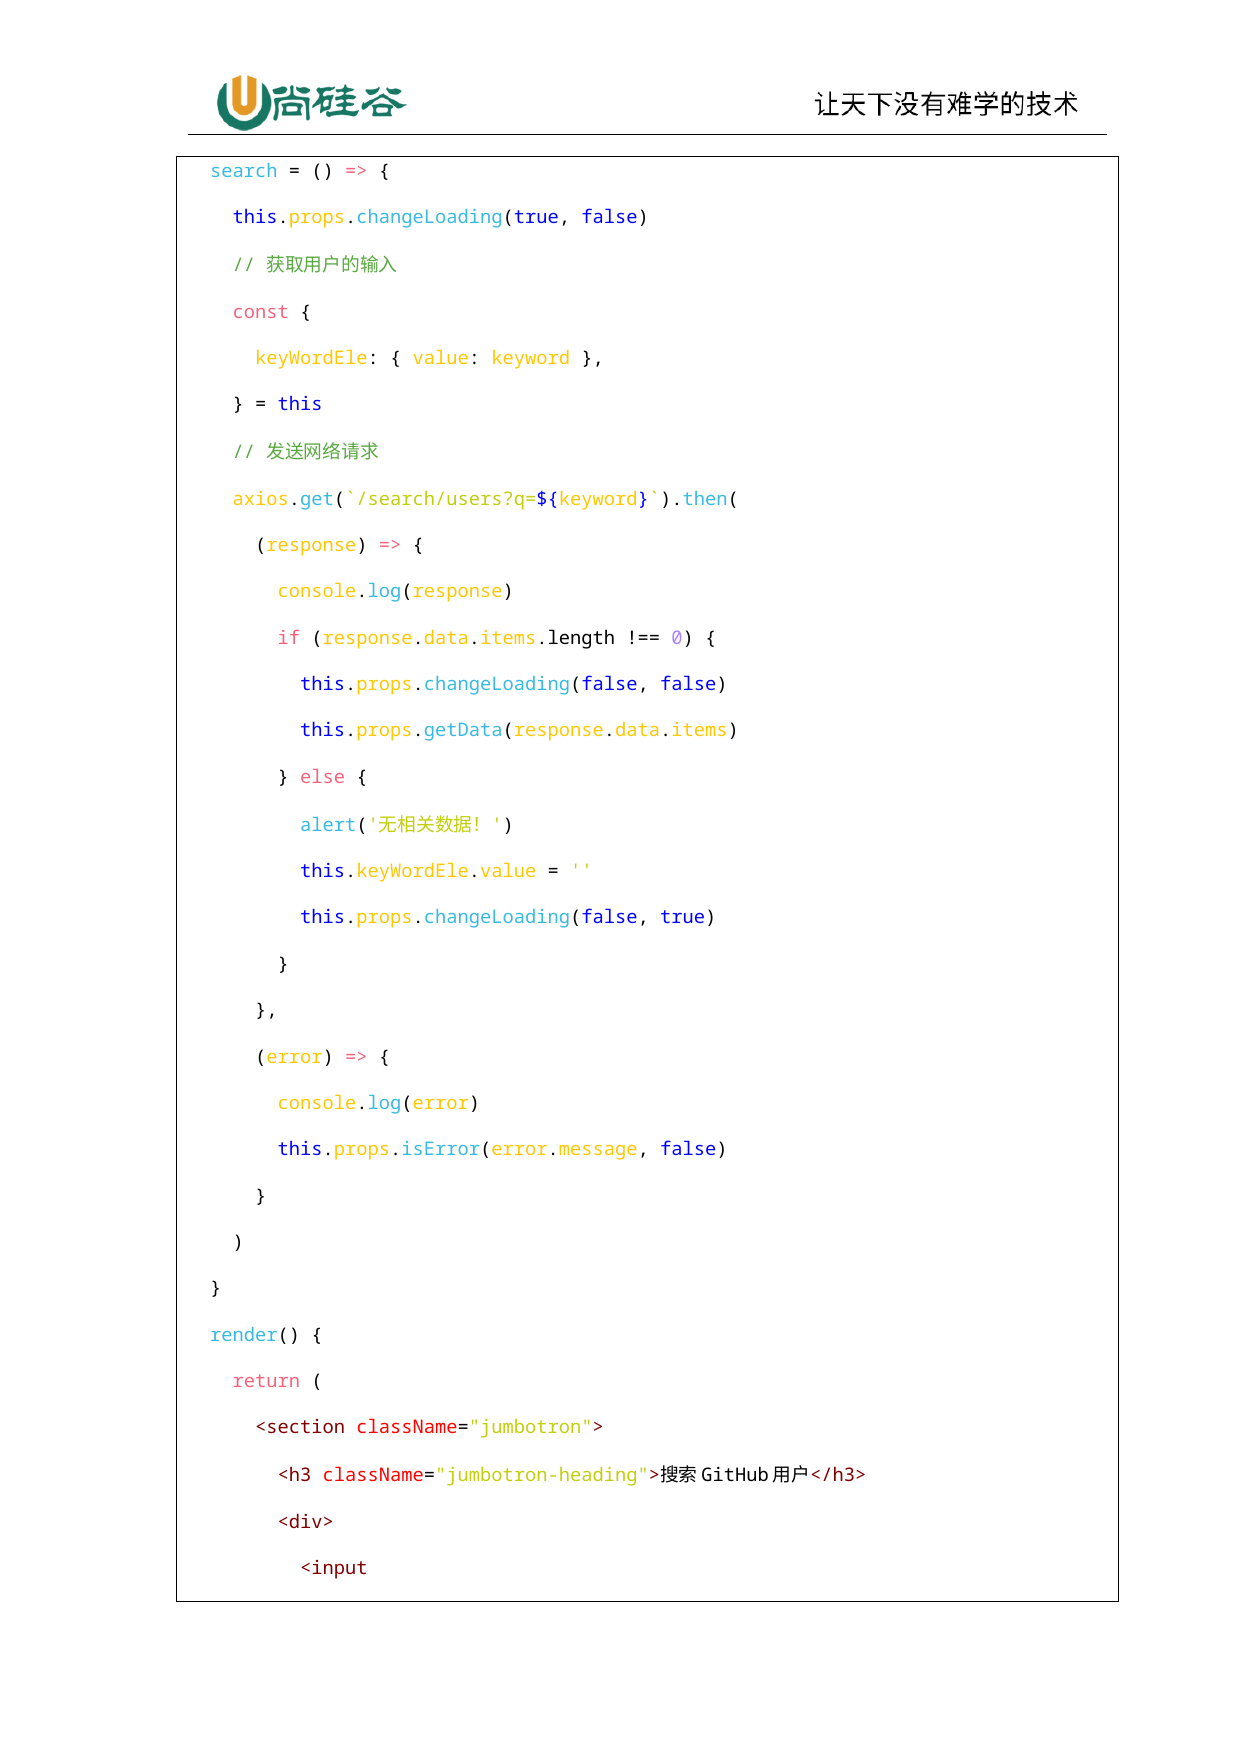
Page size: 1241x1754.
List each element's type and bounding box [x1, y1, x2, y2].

table_header [177, 157, 1118, 1601]
picture [215, 73, 1080, 132]
